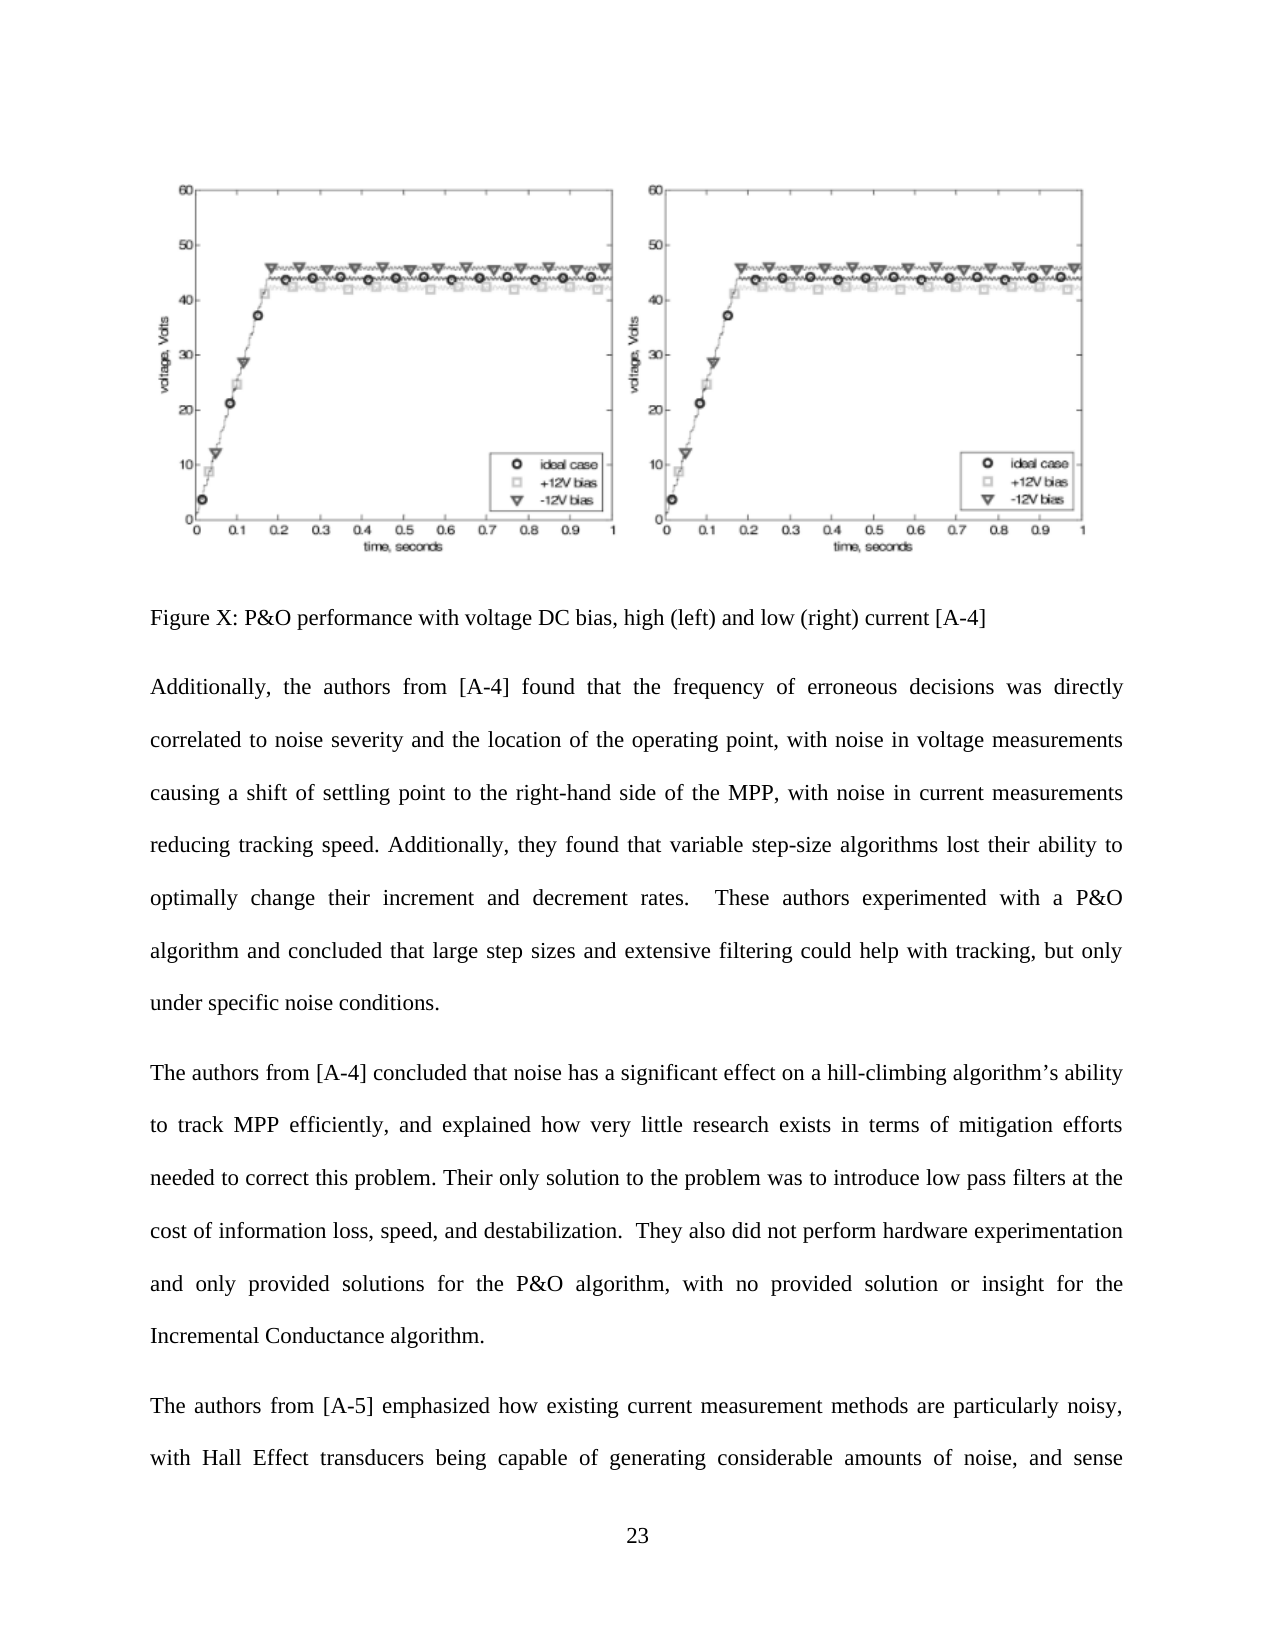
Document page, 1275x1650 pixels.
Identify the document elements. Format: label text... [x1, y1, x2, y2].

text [150, 1392, 1125, 1471]
text Additionally, the authors from [A-4] found that the frequency of erroneous decisions was directly correlated to noise severity and the location of the operating point, with noise in voltage measurements causing a shift of settling point to the right-hand side of the MPP, with noise in current measurements reducing tracking speed. Additionally, they found that variable step-size algorithms lost their ability to optimally change their increment and decrement rates. These authors experimented with a P&O algorithm and concluded that large step sizes and extensive filtering could help with tracking, but only under specific noise conditions. [150, 673, 1125, 1016]
picture [150, 150, 1125, 560]
text Figure X: P&O performance with voltage DC bias, high (left) and low (right) current [A-4] [150, 604, 1125, 630]
text The authors from [A-4] concluded that noise has a significant effect on a hill-climbing algorithm’s ability to track MPP efficiently, and explained how very little research exists in terms of mitigation efforts needed to correct this problem. Their only solution to the problem was to introduce low pass filters at the cost of information loss, speed, and destabilization. They also did not perform hardware experimentation and only provided solutions for the P&O algorithm, with no provided solution or insight for the Incremental Conductance algorithm. [150, 1059, 1125, 1349]
